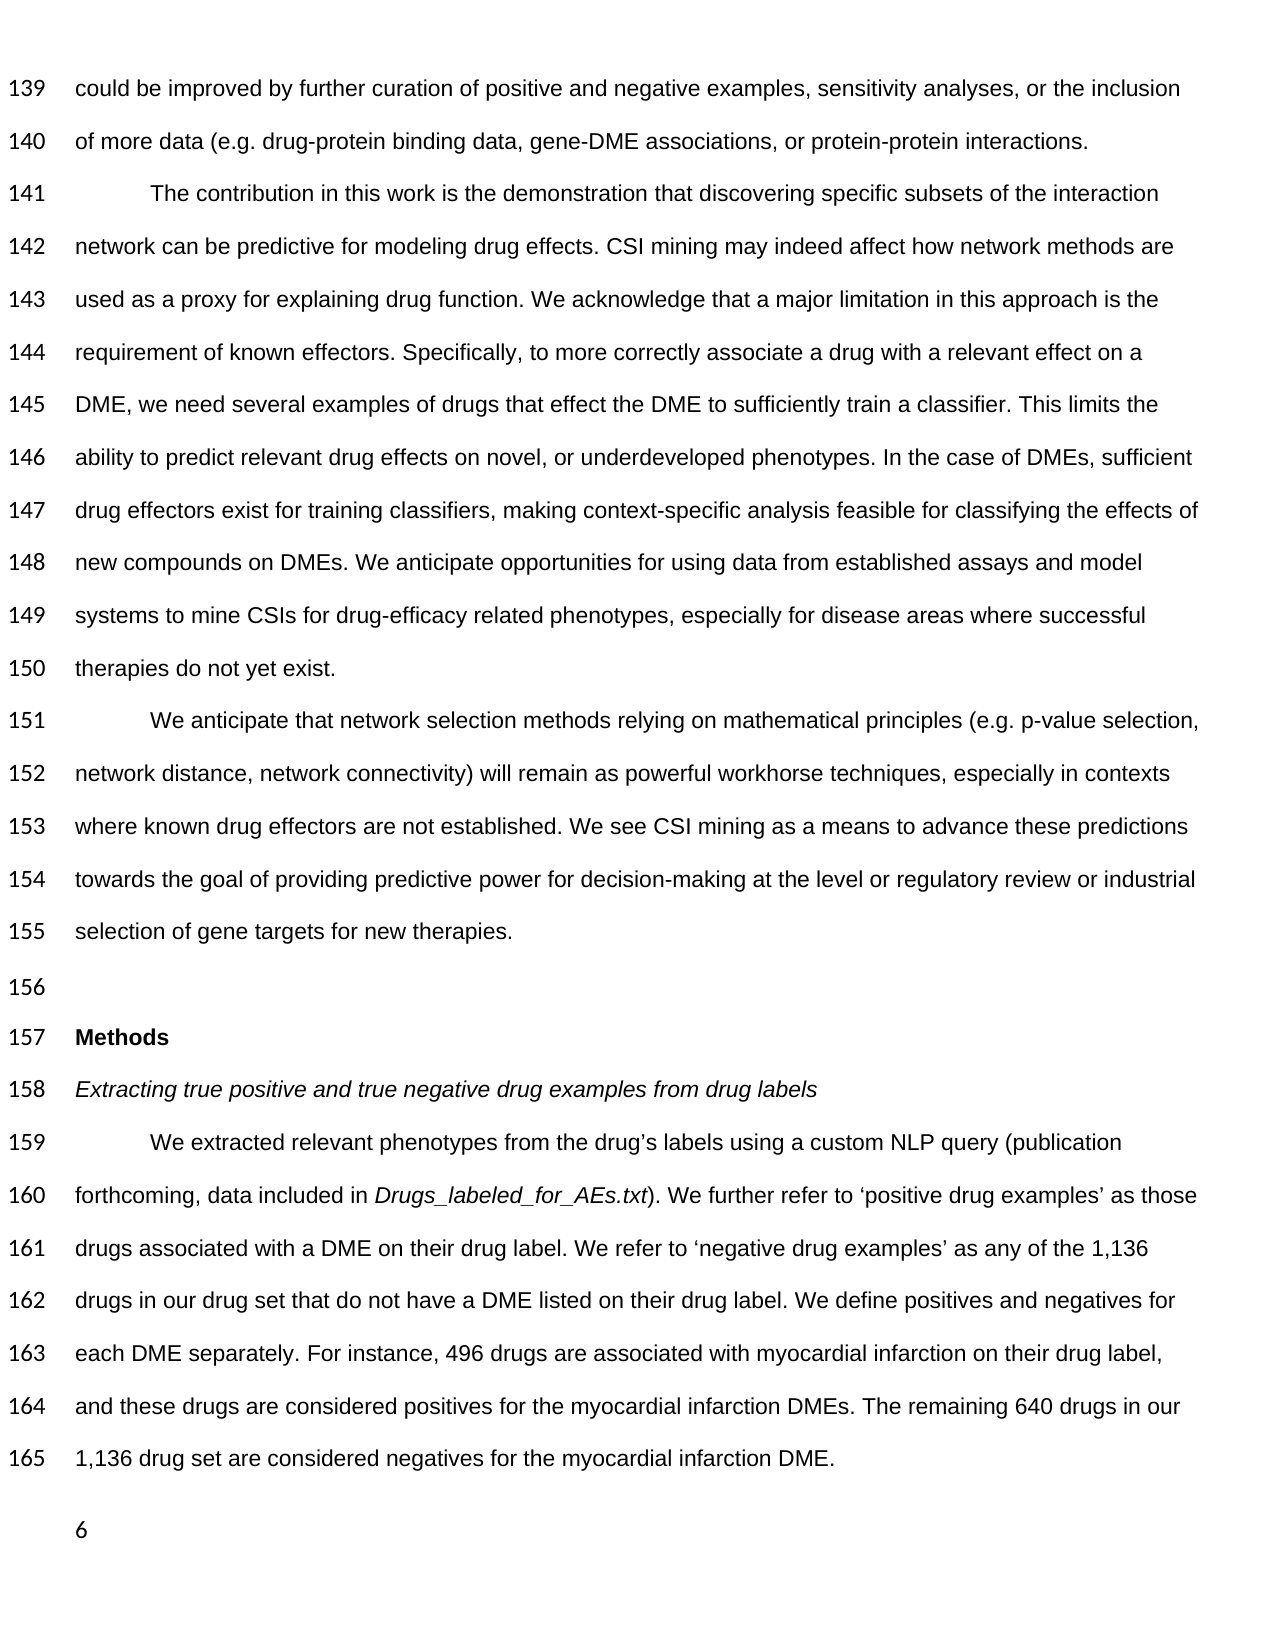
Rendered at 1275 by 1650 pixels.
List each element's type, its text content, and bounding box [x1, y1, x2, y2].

text We anticipate that network selection methods relying on mathematical principles (e.g. p-value selection, network distance, network connectivity) will remain as powerful workhorse techniques, especially in contexts where known drug effectors are not established. We see CSI mining as a means to advance these predictions towards the goal of providing predictive power for decision-making at the level or regulatory review or industrial selection of gene targets for new therapies. [75, 707, 1200, 945]
text We extracted relevant phenotypes from the drug’s labels using a custom NLP query (publication forthcoming, data included in Drugs_labeled_for_AEs.txt). We further refer to ‘positive drug examples’ as those drugs associated with a DME on their drug label. We refer to ‘negative drug examples’ as any of the 1,136 drugs in our drug set that do not have a DME listed on their drug label. We define positives and negatives for each DME separately. For instance, 496 drugs are associated with myocardial infarction on their drug label, and these drugs are considered positives for the myocardial infarction DMEs. The remaining 640 drugs in our 1,136 drug set are considered negatives for the myocardial infarction DME. [75, 1129, 1200, 1472]
text Methods [75, 1024, 1200, 1050]
text Extracting true positive and true negative drug examples from drug labels [75, 1076, 1200, 1103]
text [75, 75, 1200, 154]
text The contribution in this work is the demonstration that discovering specific subsets of the interaction network can be predictive for modeling drug effects. CSI mining may indeed affect how network methods are used as a proxy for explaining drug function. We acknowledge that a major limitation in this approach is the requirement of known effectors. Specifically, to more correctly associate a drug with a relevant effect on a DME, we need several examples of drugs that effect the DME to sufficiently train a classifier. This limits the ability to predict relevant drug effects on novel, or underdeveloped phenotypes. In the case of DMEs, sufficient drug effectors exist for training classifiers, making context-specific analysis feasible for classifying the effects of new compounds on DMEs. We anticipate opportunities for using data from established assays and model systems to mine CSIs for drug-efficacy related phenotypes, especially for disease areas where successful therapies do not yet exist. [75, 180, 1200, 681]
